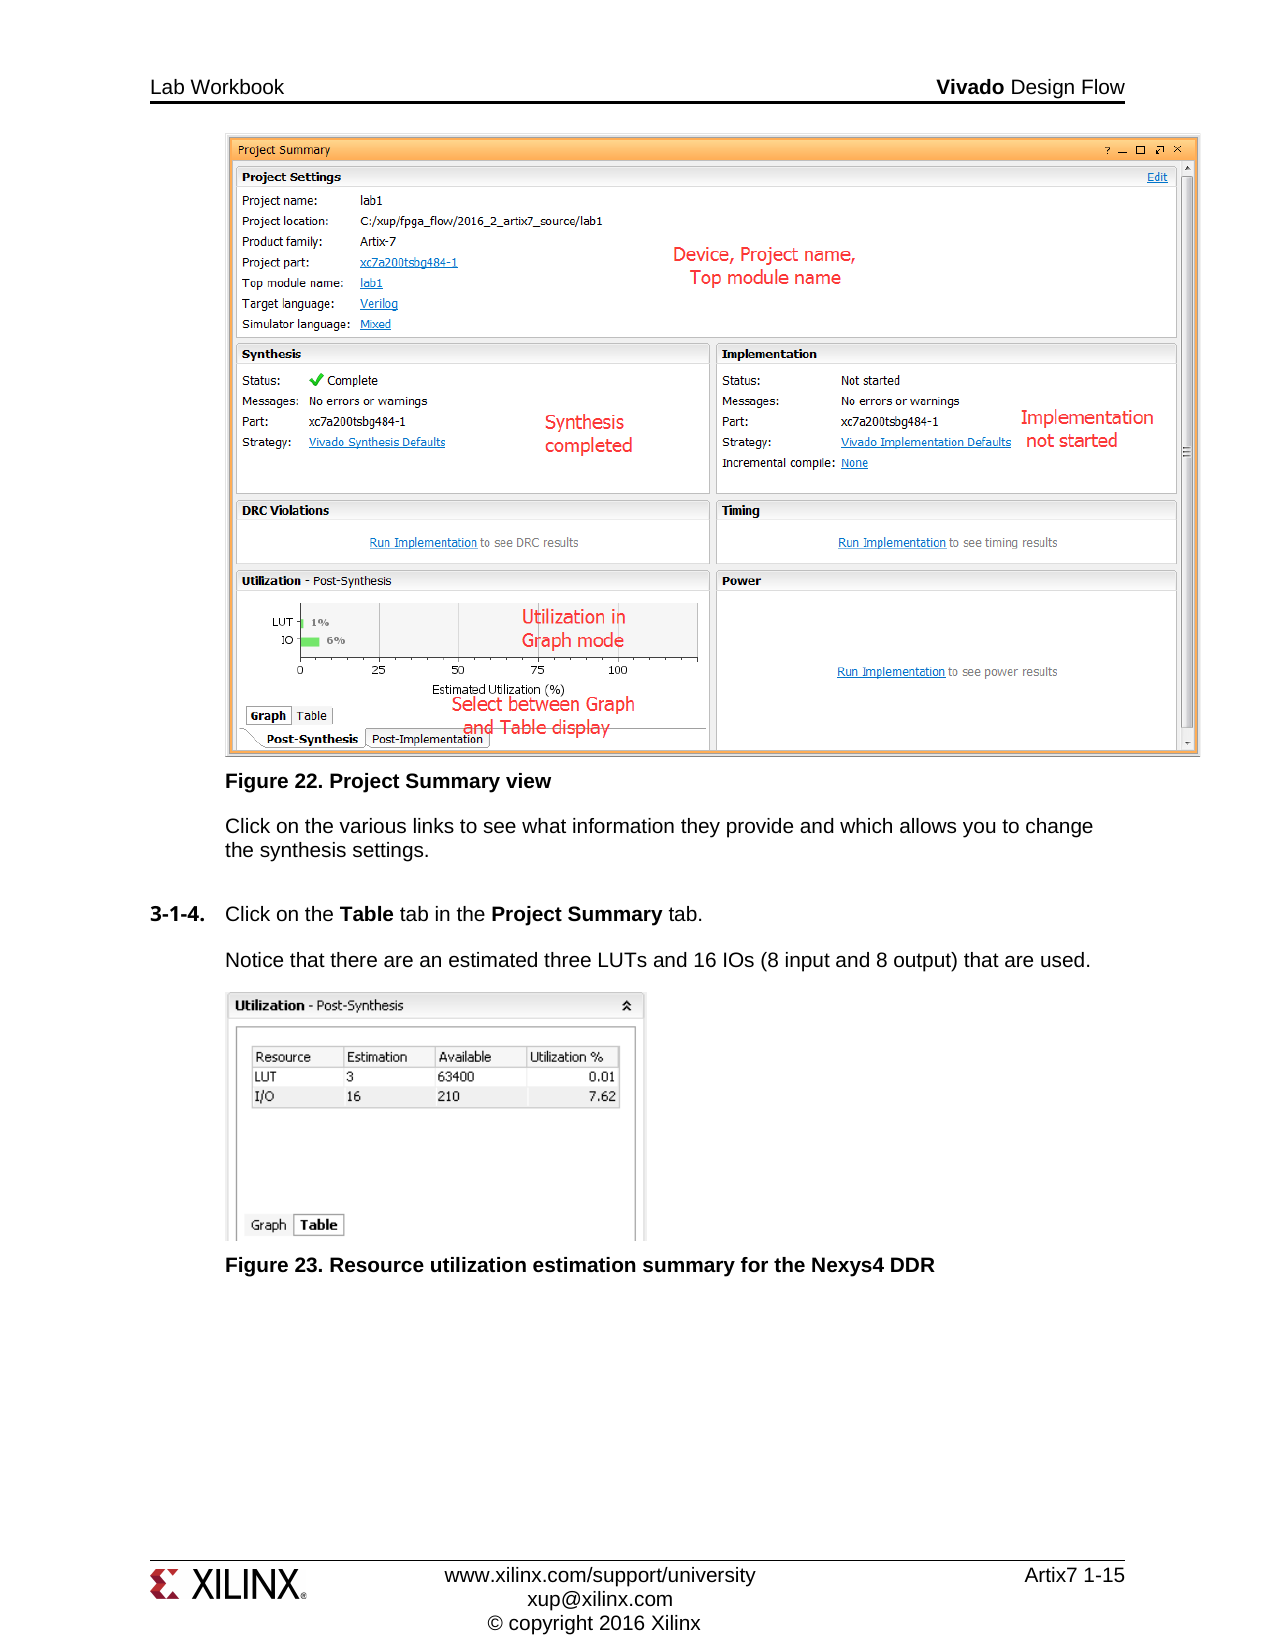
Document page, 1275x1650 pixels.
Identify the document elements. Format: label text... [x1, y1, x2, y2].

text Figure 22. Project Summary view [225, 769, 1125, 793]
picture [225, 133, 1200, 757]
picture [150, 1569, 307, 1599]
picture [225, 992, 647, 1241]
text Notice that there are an estimated three LUTs and 16 IOs (8 input and 8 output) that are used. [225, 948, 1125, 972]
text Figure 23. Resource utilization estimation summary for the Nexys4 DDR [225, 1253, 1125, 1277]
text Click on the various links to see what information they provide and which allows you to change the synthesis settings. [225, 813, 1125, 861]
text Click on the Table tab in the Project Summary tab. [150, 899, 1125, 927]
